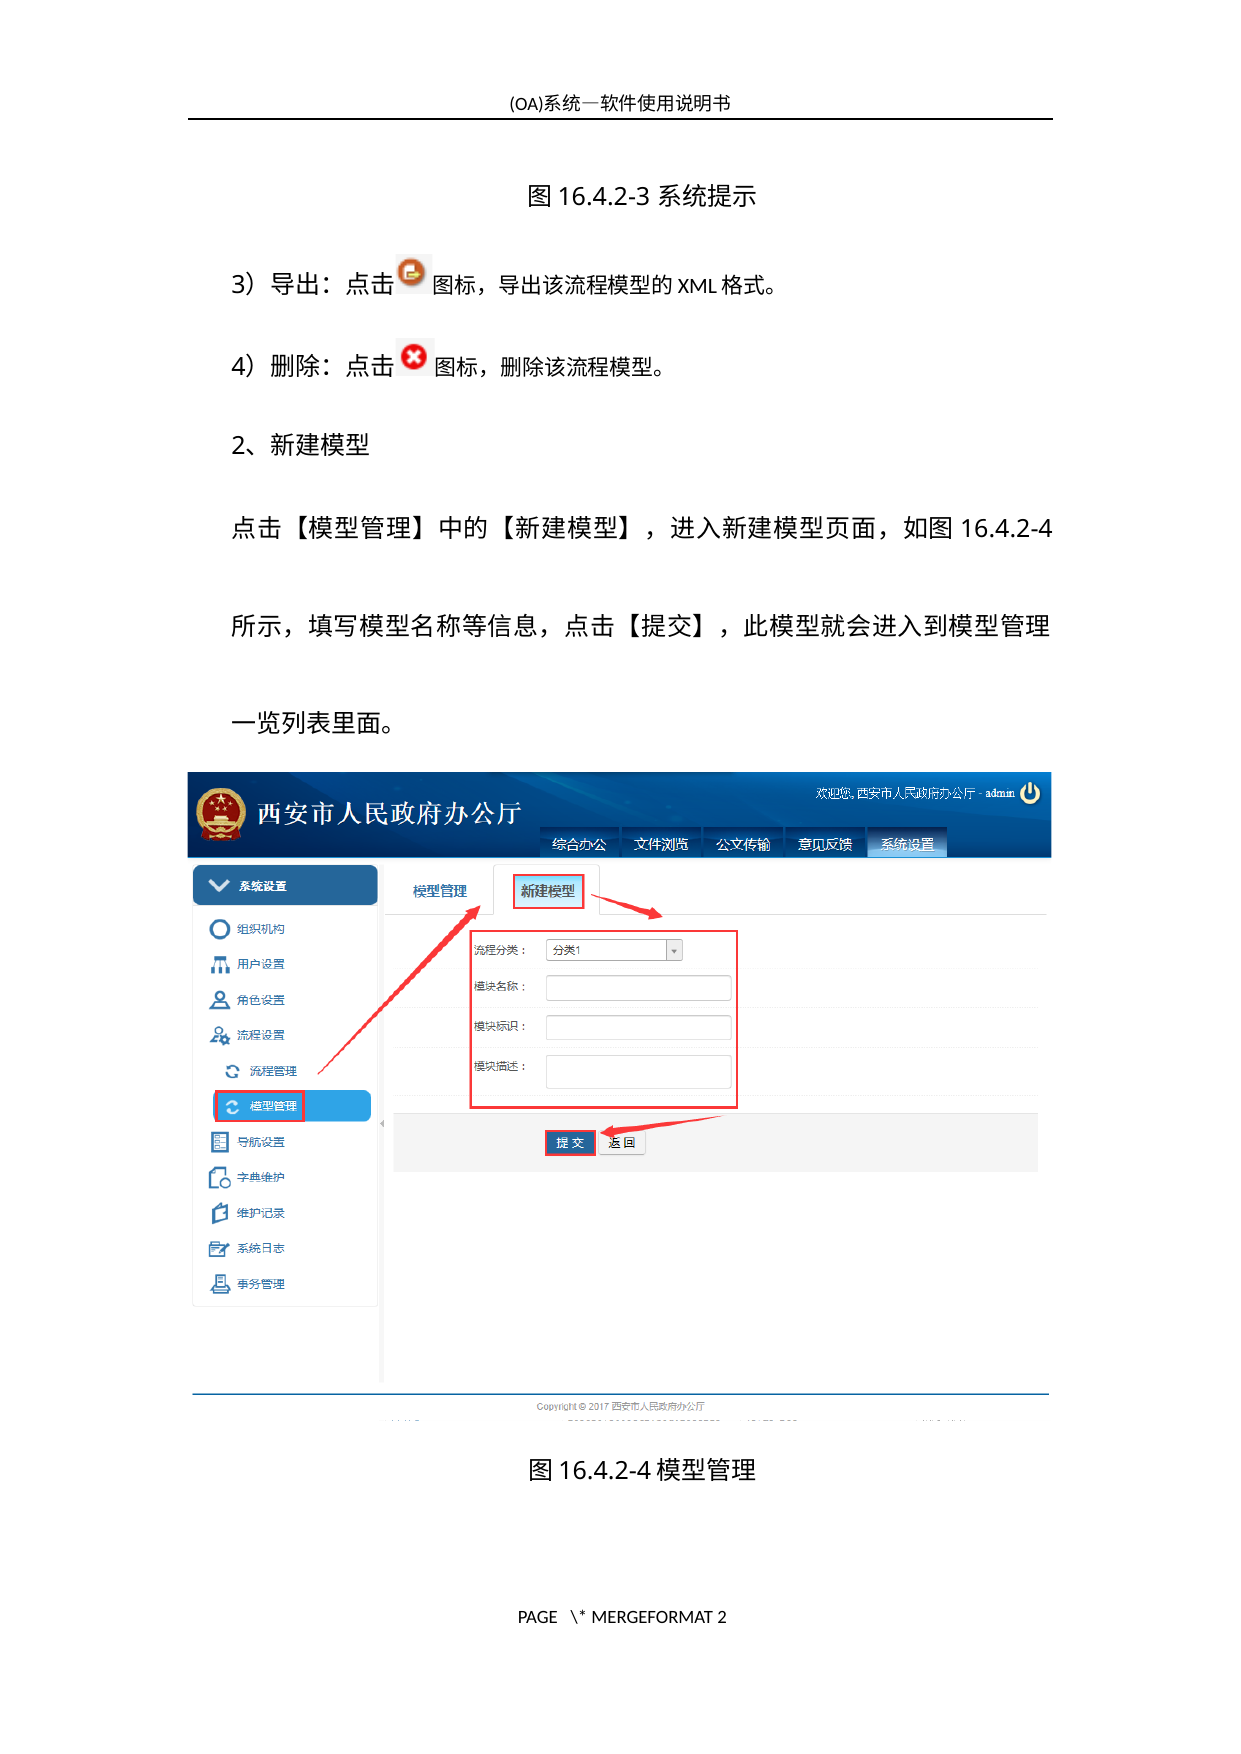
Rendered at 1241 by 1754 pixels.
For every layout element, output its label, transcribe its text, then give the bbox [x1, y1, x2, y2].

picture [395, 338, 435, 376]
text 点击【模型管理】中的【新建模型】，进入新建模型页面，如图16.4.2-4所示，填写模型名称等信息，点击【提交】，此模型就会进入到模型管理一览列表里面。 [231, 494, 1053, 754]
text 图16.4.2-3 系统提示 [187, 162, 1053, 227]
picture [187, 772, 1052, 1421]
picture [395, 254, 433, 294]
text 图16.4.2-4模型管理 [187, 1436, 1053, 1501]
text 3）导出：点击图标，导出该流程模型的XML格式。 [187, 245, 1053, 310]
list 新建模型 [187, 411, 1053, 476]
text 4）删除：点击图标，删除该流程模型。 [187, 328, 1053, 393]
